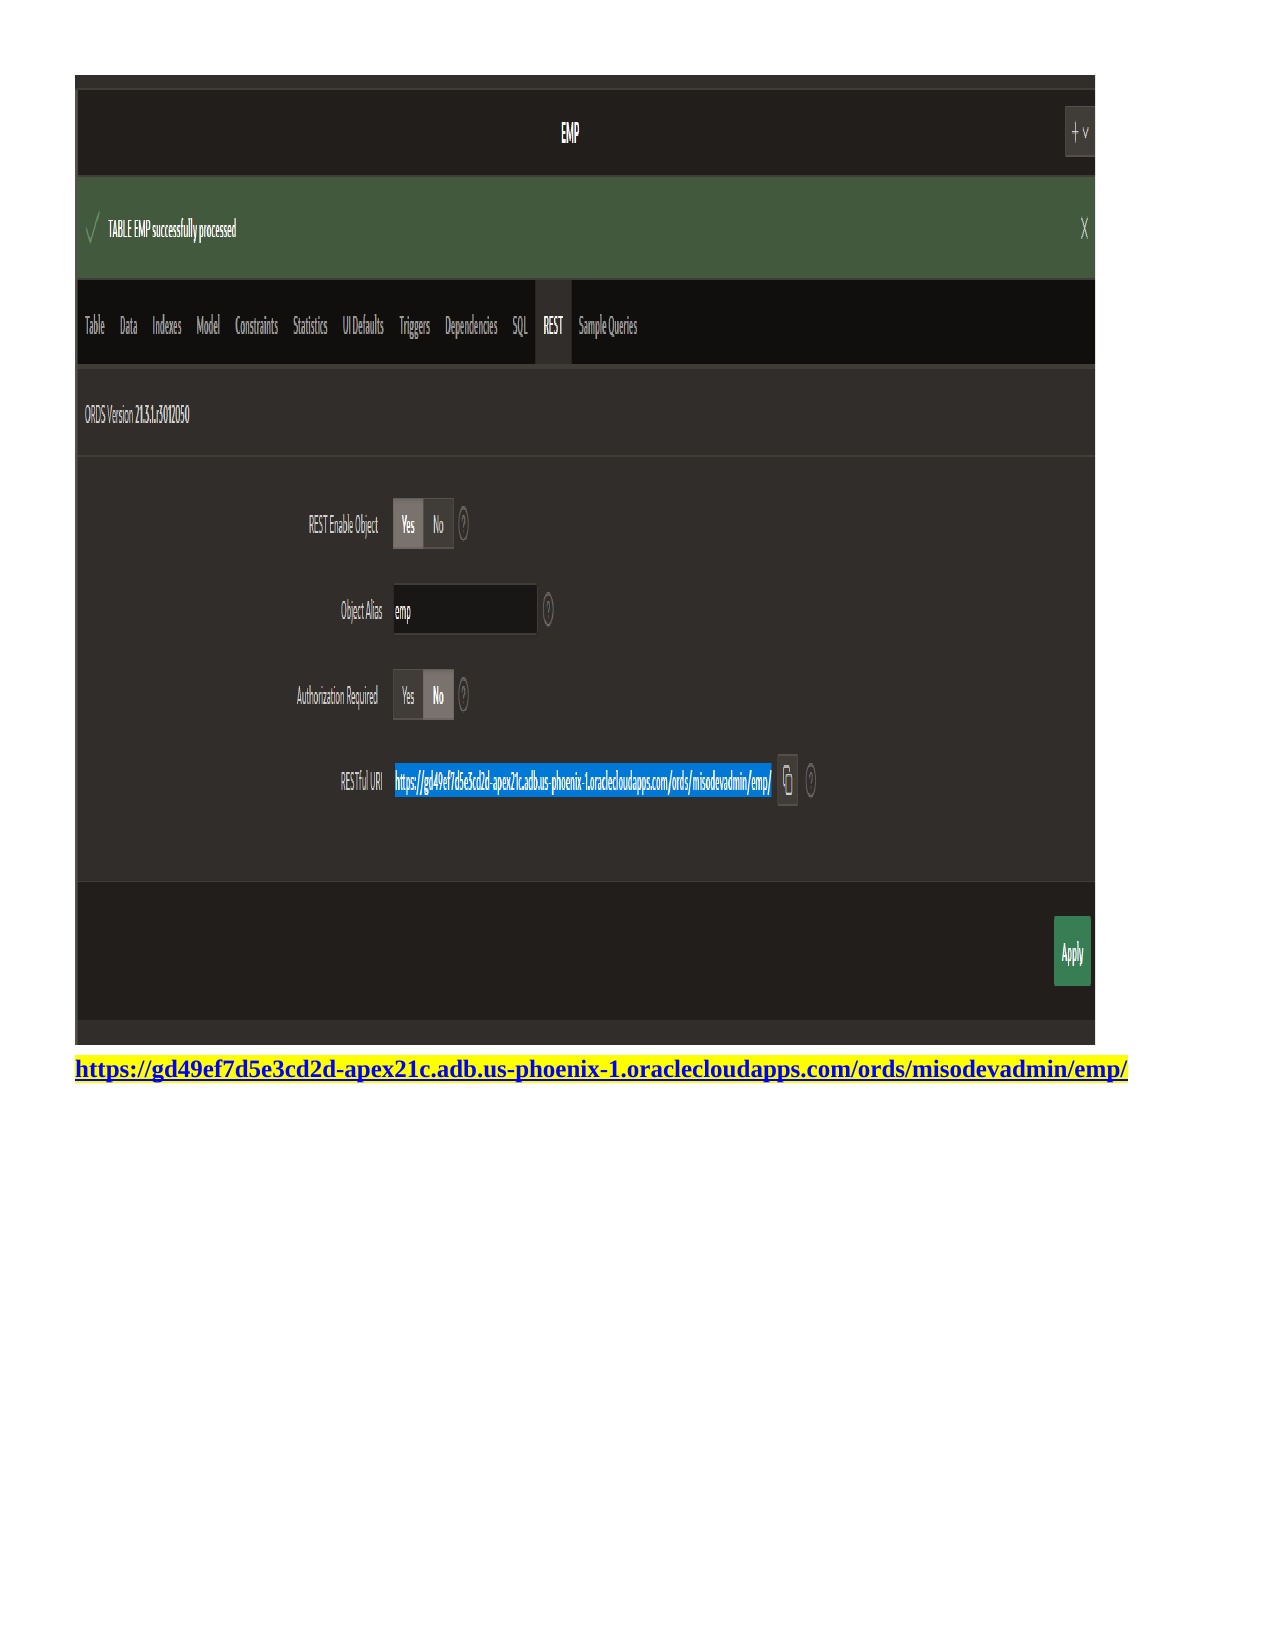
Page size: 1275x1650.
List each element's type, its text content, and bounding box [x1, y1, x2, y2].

picture [75, 75, 1096, 1045]
text https://gd49ef7d5e3cd2d-apex21c.adb.us-phoenix-1.oraclecloudapps.com/ords/misodevadmin/emp/ [75, 1054, 1200, 1083]
